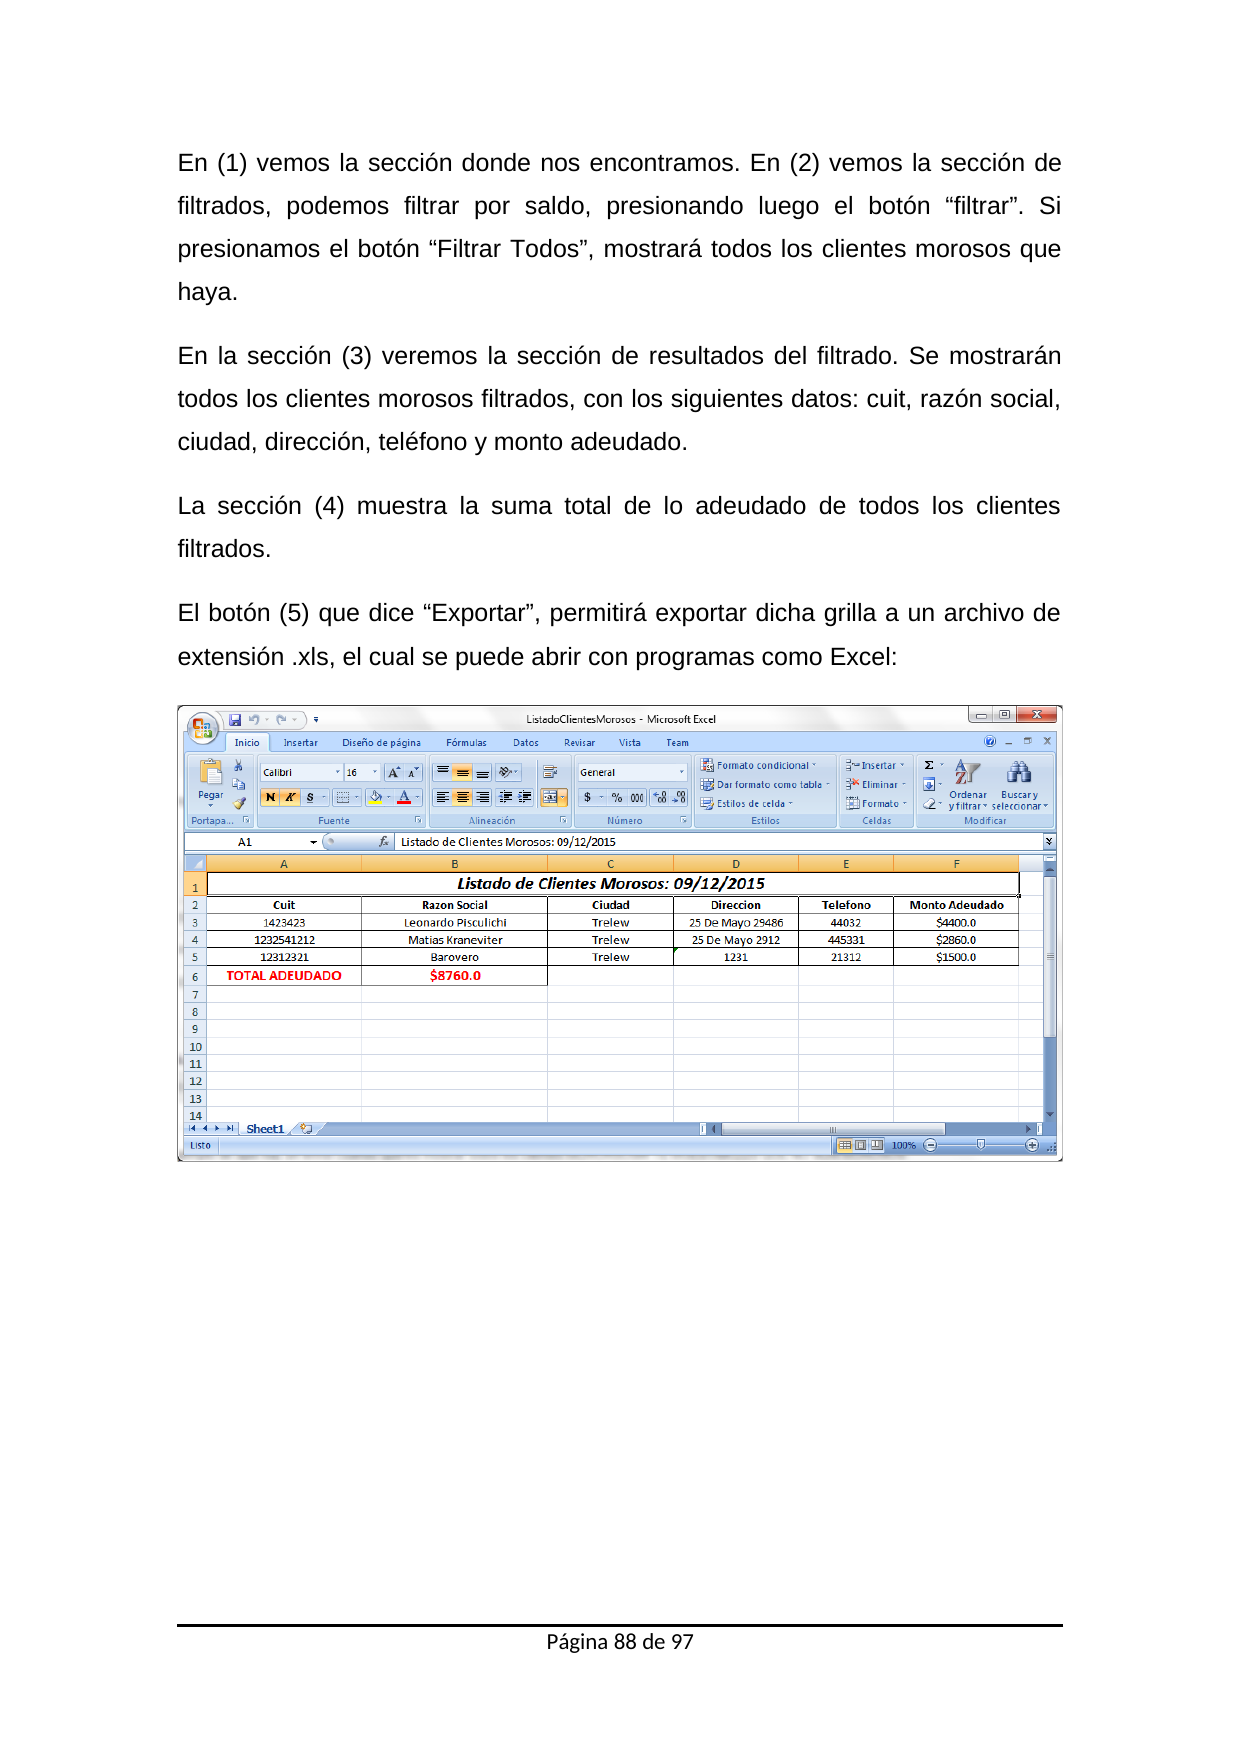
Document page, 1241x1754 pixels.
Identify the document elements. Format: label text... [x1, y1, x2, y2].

text La sección (4) muestra la suma total de lo adeudado de todos los clientes filtrados. [177, 491, 1063, 563]
picture [177, 705, 1063, 1162]
text El botón (5) que dice “Exportar”, permitirá exportar dicha grilla a un archivo de extensión .xls, el cual se puede abrir con programas como Excel: [177, 598, 1063, 670]
text En (1) vemos la sección donde nos encontramos. En (2) vemos la sección de filtrados, podemos filtrar por saldo, presionando luego el botón “filtrar”. Si presionamos el botón “Filtrar Todos”, mostrará todos los clientes morosos que haya. [177, 148, 1063, 306]
text En la sección (3) veremos la sección de resultados del filtrado. Se mostrarán todos los clientes morosos filtrados, con los siguientes datos: cuit, razón social, ciudad, dirección, teléfono y monto adeudado. [177, 341, 1063, 456]
